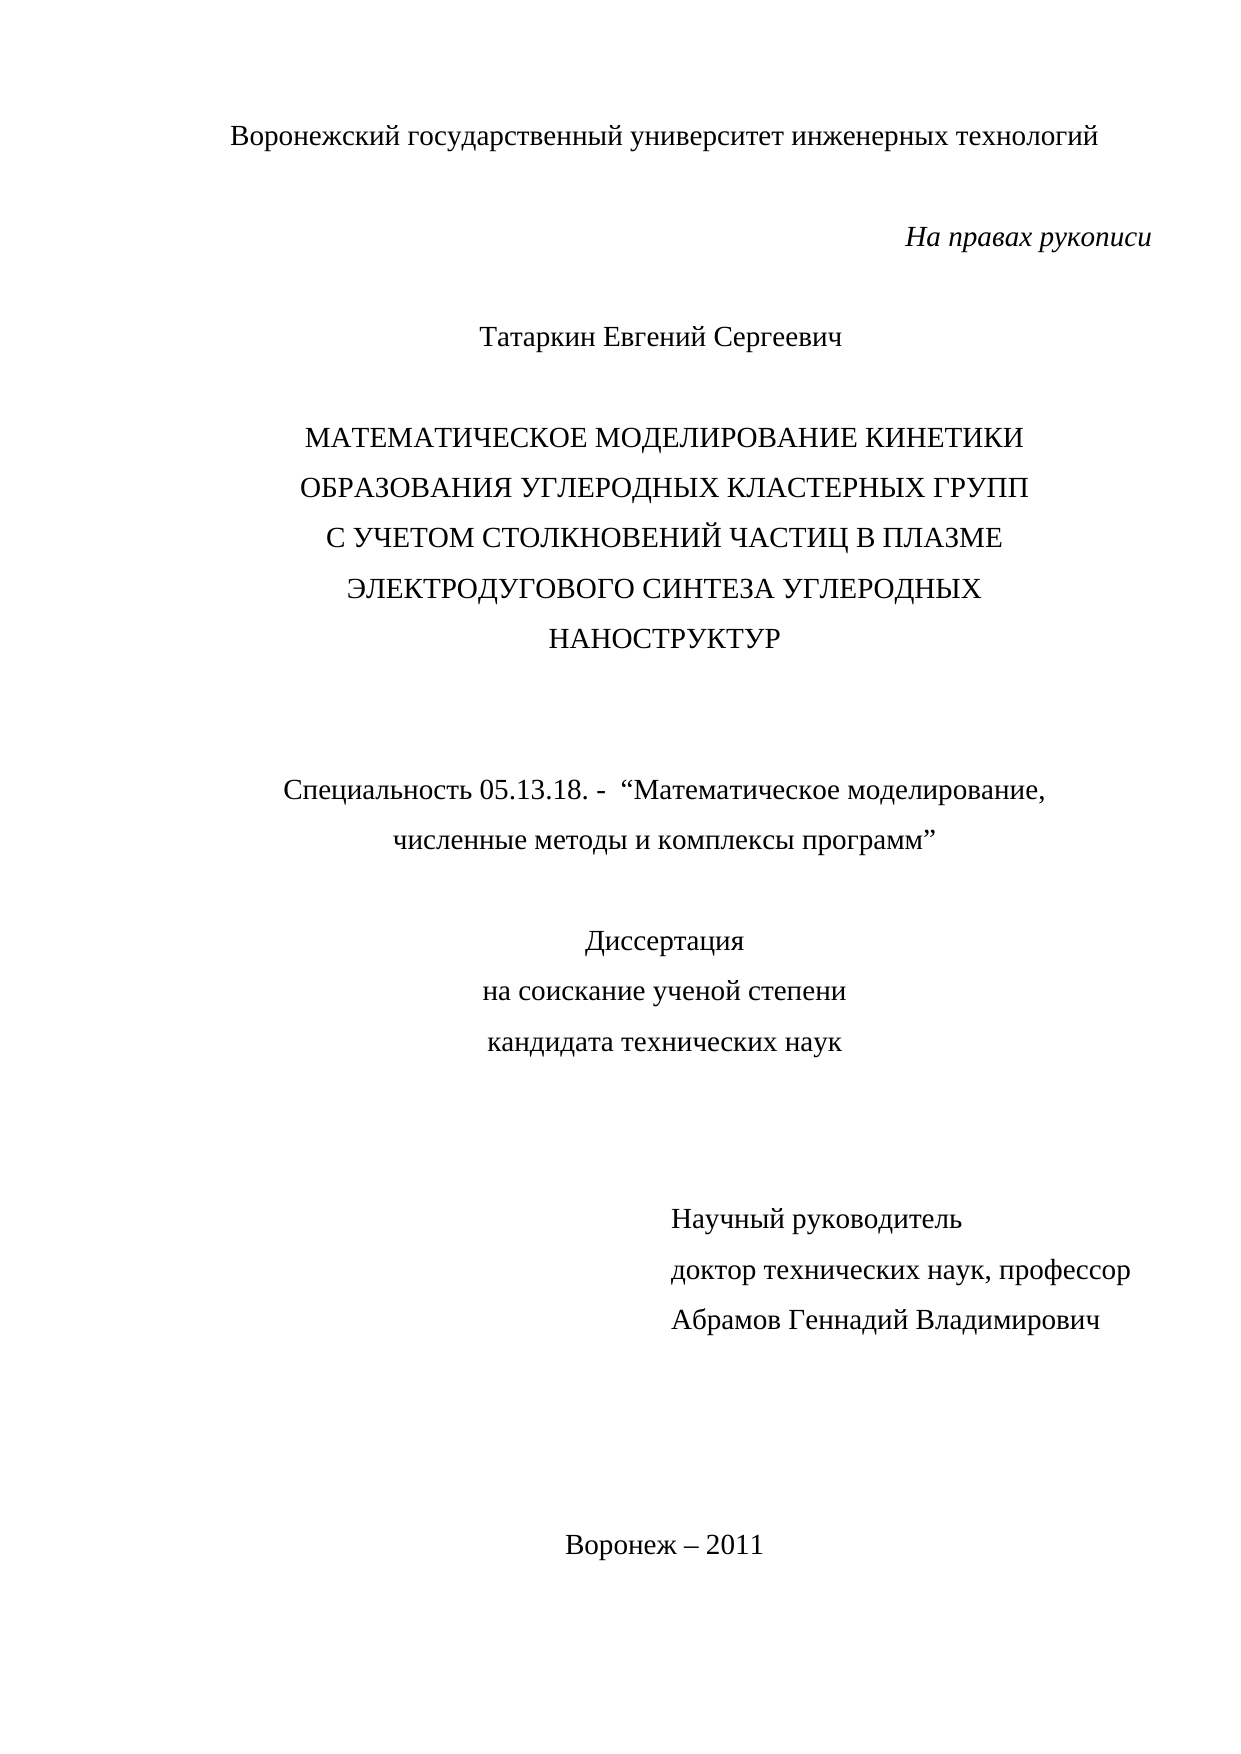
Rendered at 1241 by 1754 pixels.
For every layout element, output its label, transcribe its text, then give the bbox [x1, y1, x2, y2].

text численные методы и комплексы программ” [177, 822, 1152, 856]
text НАНОСТРУКТУР [177, 621, 1152, 705]
text С УЧЕТОМ СТОЛКНОВЕНИЙ ЧАСТИЦ В ПЛАЗМЕ [177, 521, 1152, 554]
text Воронежский государственный университет инженерных технологий [177, 118, 1152, 152]
text Татаркин Евгений Сергеевич [177, 319, 1152, 403]
text На правах рукописи [177, 219, 1152, 252]
text ЭЛЕКТРОДУГОВОГО СИНТЕЗА УГЛЕРОДНЫХ [177, 571, 1152, 604]
text на соискание ученой степени [177, 973, 1152, 1007]
text Воронеж – 2011 [177, 1477, 1152, 1560]
text Диссертация [177, 923, 1152, 957]
text ОБРАЗОВАНИЯ УГЛЕРОДНЫХ КЛАСТЕРНЫХ ГРУПП [177, 470, 1152, 504]
text Специальность 05.13.18. - “Математическое моделирование, [177, 722, 1152, 806]
text МАТЕМАТИЧЕСКОЕ МОДЕЛИРОВАНИЕ КИНЕТИКИ [177, 420, 1152, 453]
text кандидата технических наук [177, 1024, 1152, 1057]
